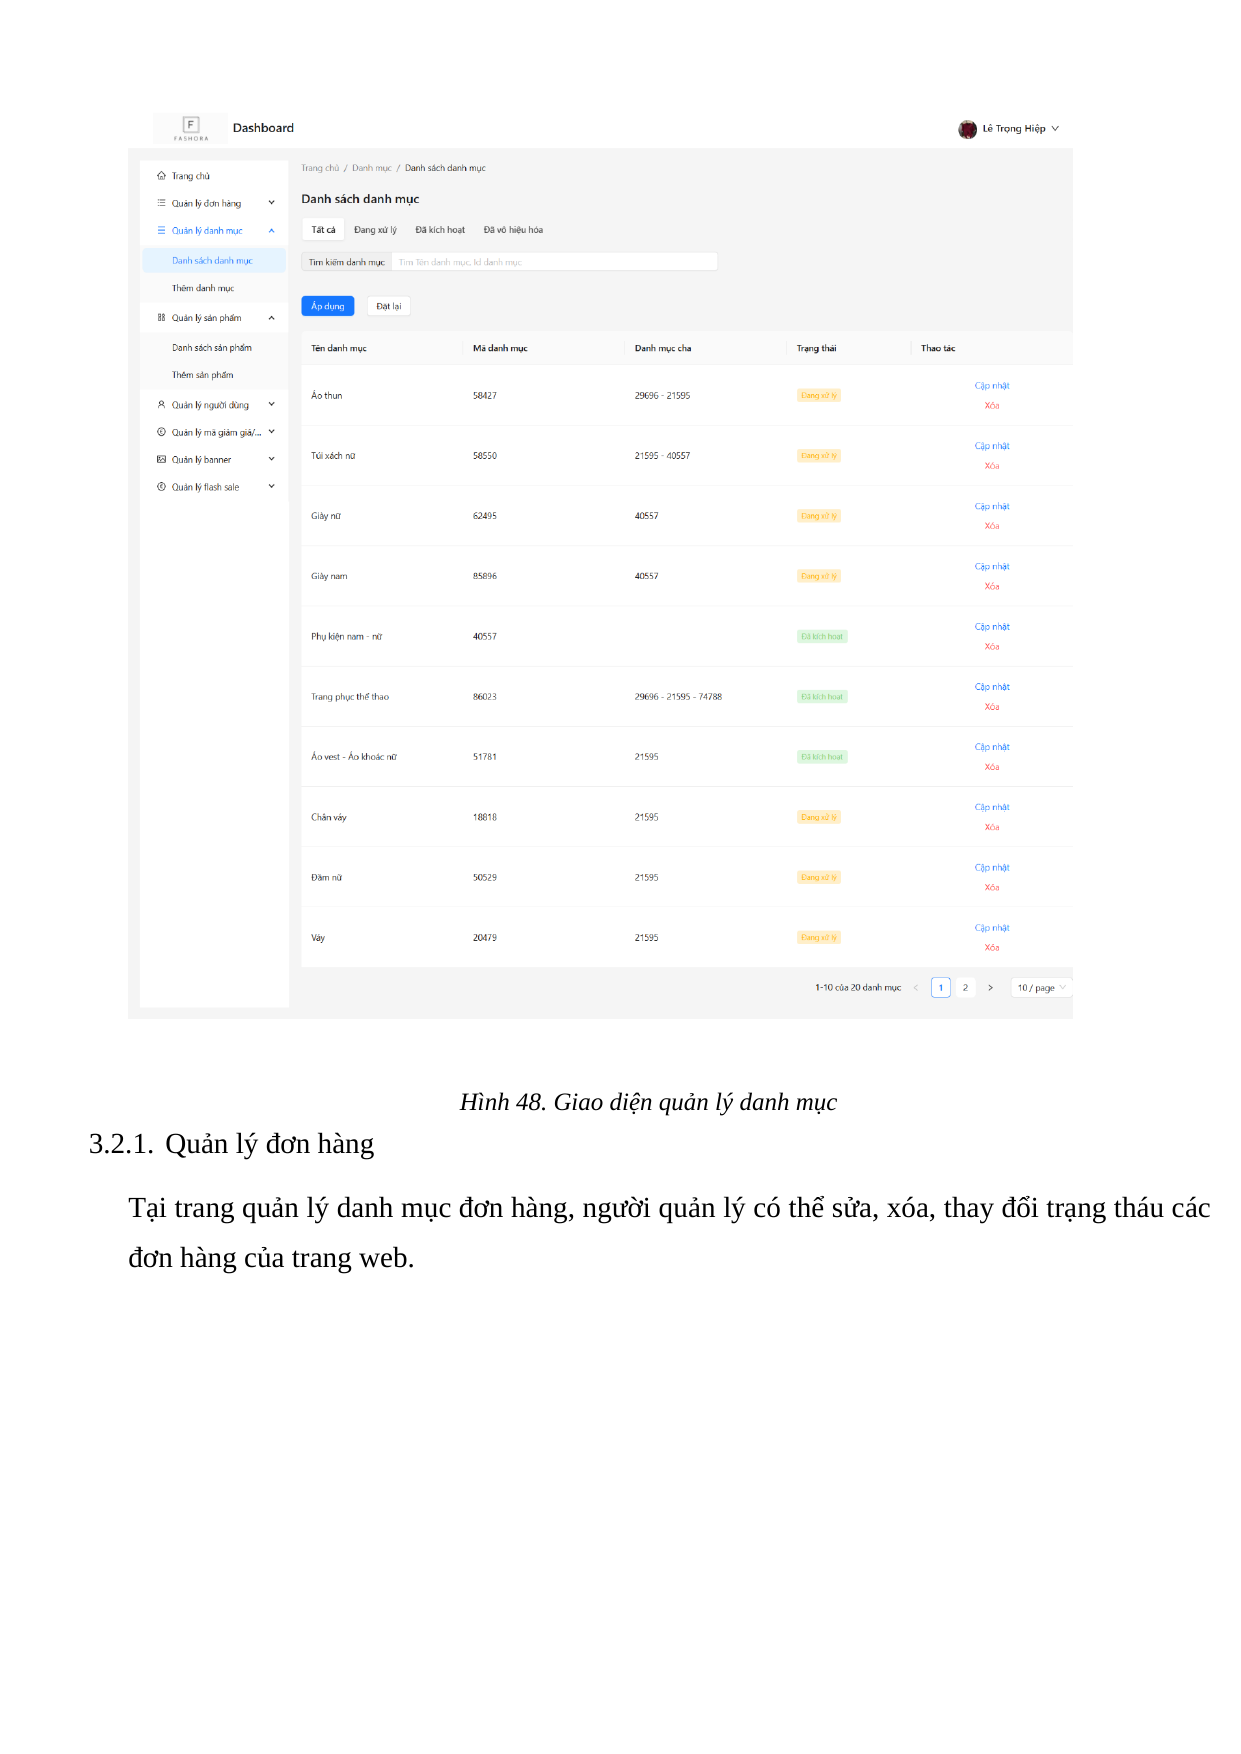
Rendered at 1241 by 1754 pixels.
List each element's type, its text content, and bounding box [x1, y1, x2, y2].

picture [128, 108, 1073, 1019]
text Tại trang quản lý danh mục đơn hàng, người quản lý có thể sửa, xóa, thay đổi trạng tháu các đơn hàng của trang web. [128, 1190, 1211, 1274]
text Hình 48. Giao diện quản lý danh mục [88, 1087, 1211, 1116]
text 3.2.1. Quản lý đơn hàng [88, 1127, 1211, 1160]
